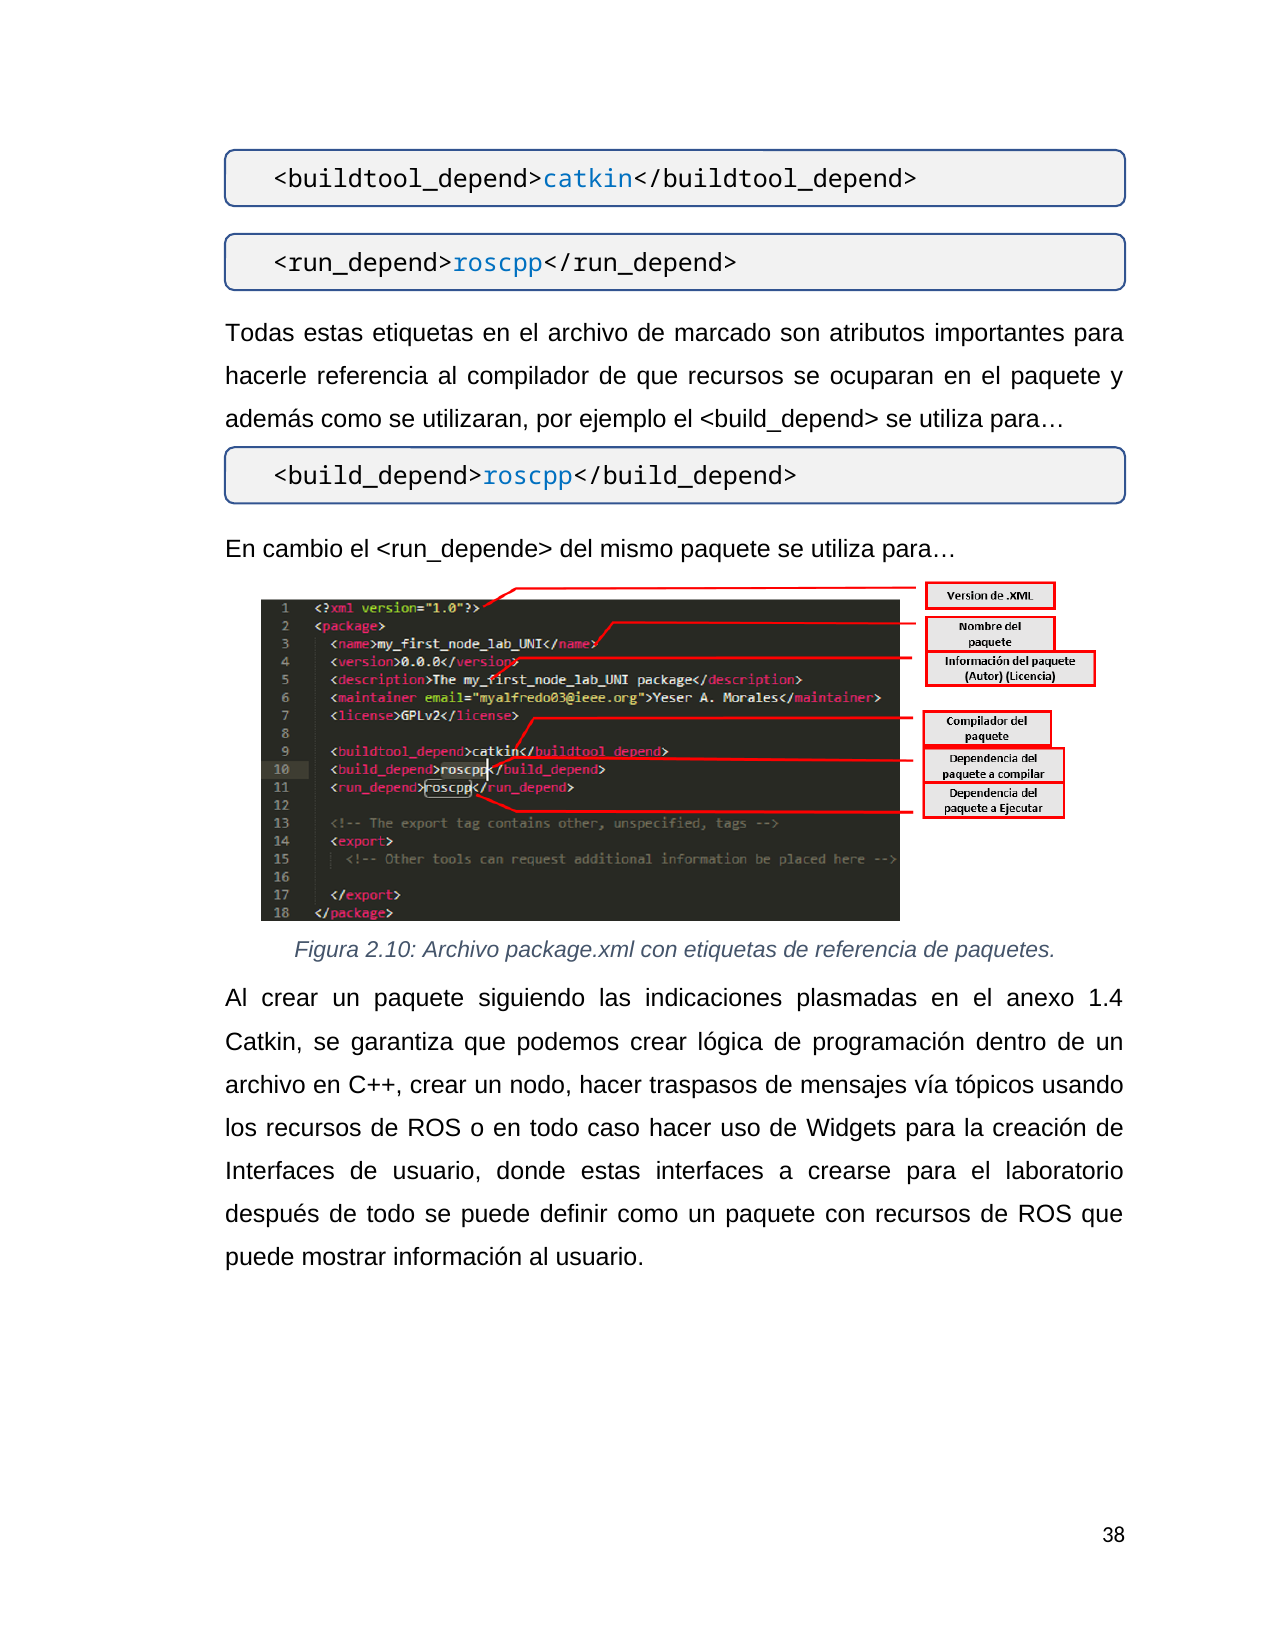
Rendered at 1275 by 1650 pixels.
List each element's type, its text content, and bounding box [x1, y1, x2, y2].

text Al crear un paquete siguiendo las indicaciones plasmadas en el anexo 1.4 Catkin, se garantiza que podemos crear lógica de programación dentro de un archivo en C++, crear un nodo, hacer traspasos de mensajes vía tópicos usando los recursos de ROS o en todo caso hacer uso de Widgets para la creación de Interfaces de usuario, donde estas interfaces a crearse para el laboratorio después de todo se puede definir como un paquete con recursos de ROS que puede mostrar información al usuario. [225, 983, 1125, 1271]
text Figura 2.10: Archivo package.xml con etiquetas de referencia de paquetes. [225, 936, 1125, 962]
text En cambio el <run_depende> del mismo paquete se utiliza para… [225, 533, 1125, 562]
text Todas estas etiquetas en el archivo de marcado son atributos importantes para hacerle referencia al compilador de que recursos se ocuparan en el paquete y además como se utilizaran, por ejemplo el <build_depend> se utiliza para… [225, 318, 1125, 433]
picture [251, 576, 1099, 923]
